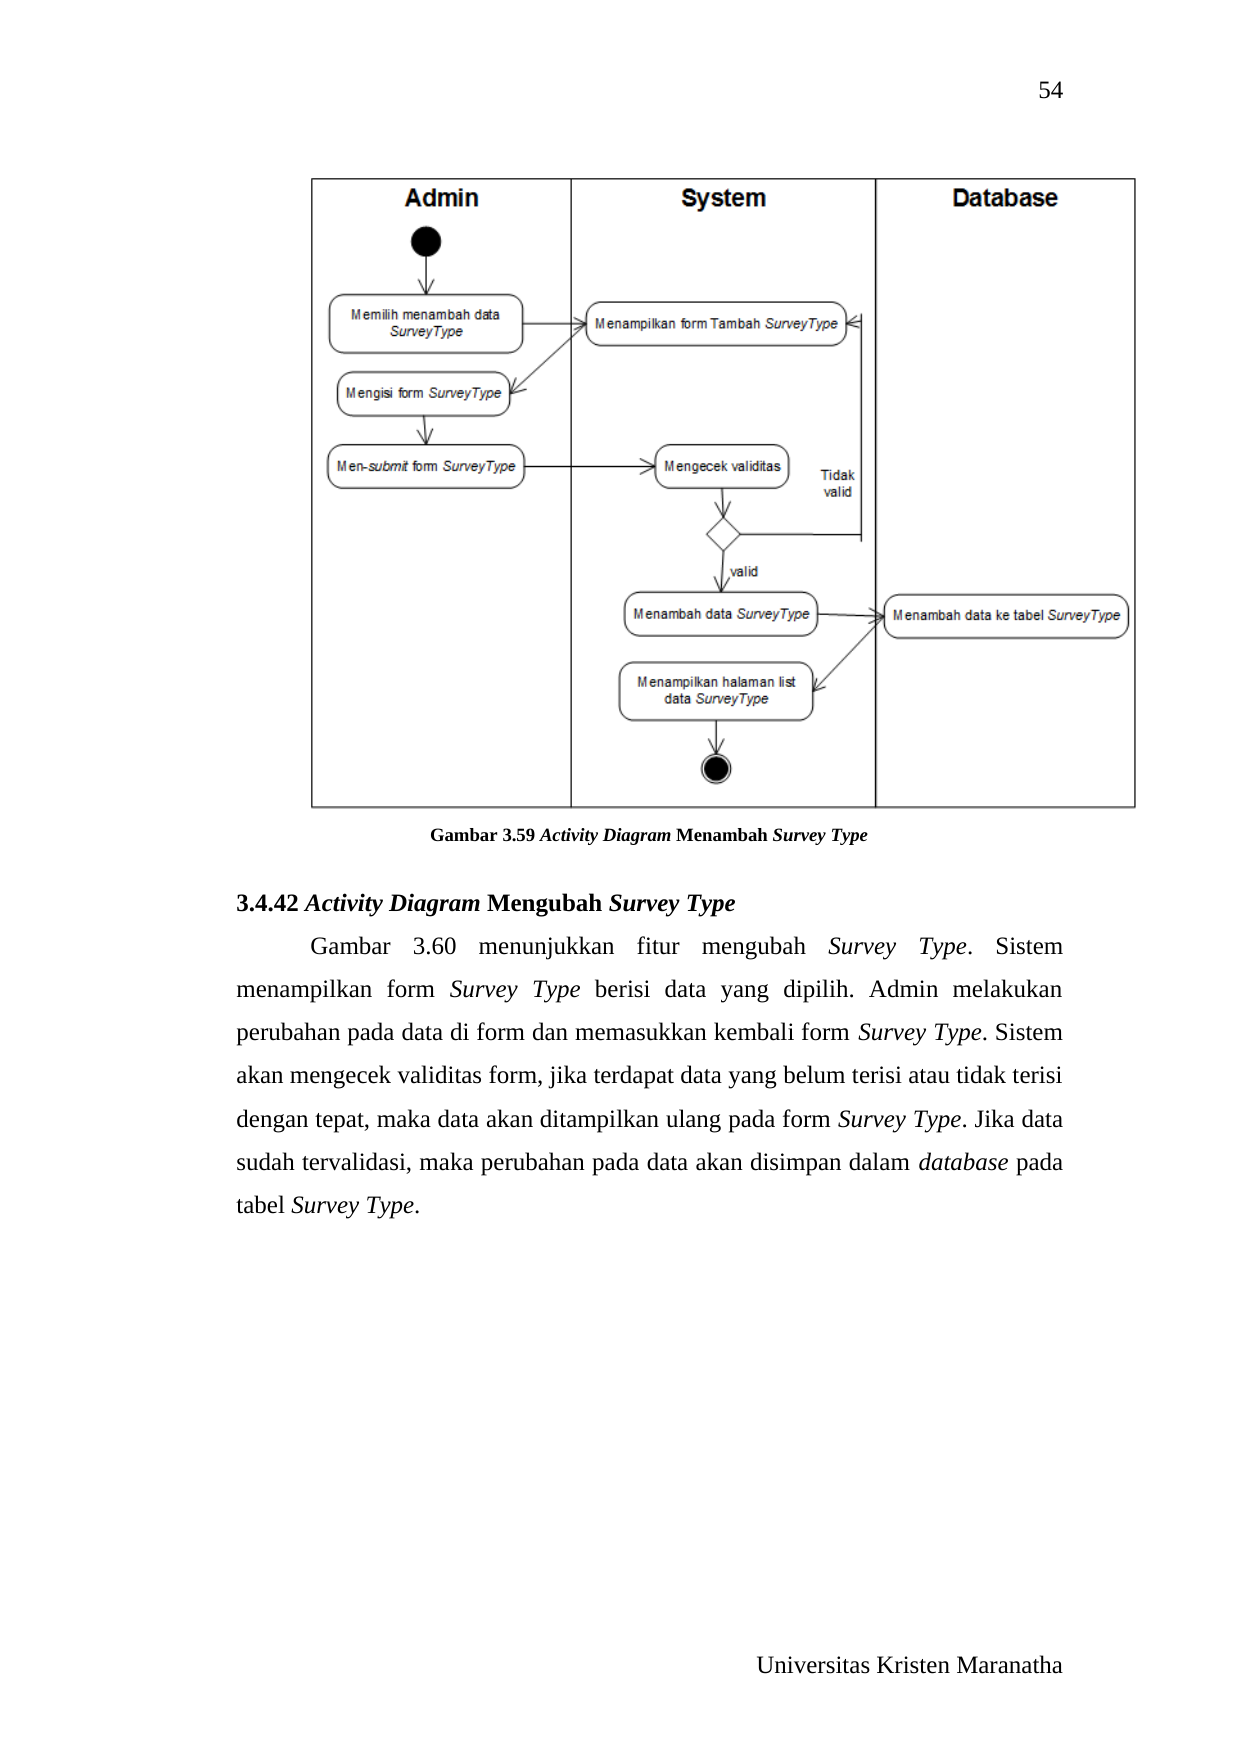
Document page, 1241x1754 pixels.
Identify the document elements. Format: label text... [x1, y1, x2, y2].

text Gambar 3.60 menunjukkan fitur mengubah Survey Type. Sistem menampilkan form Survey Type berisi data yang dipilih. Admin melakukan perubahan pada data di form dan memasukkan kembali form Survey Type. Sistem akan mengecek validitas form, jika terdapat data yang belum terisi atau tidak terisi dengan tepat, maka data akan ditampilkan ulang pada form Survey Type. Jika data sudah tervalidasi, maka perubahan pada data akan disimpan dalam database pada tabel Survey Type. [236, 931, 1063, 1219]
picture [310, 177, 1137, 809]
subtitle Activity Diagram Mengubah Survey Type [236, 888, 1063, 917]
